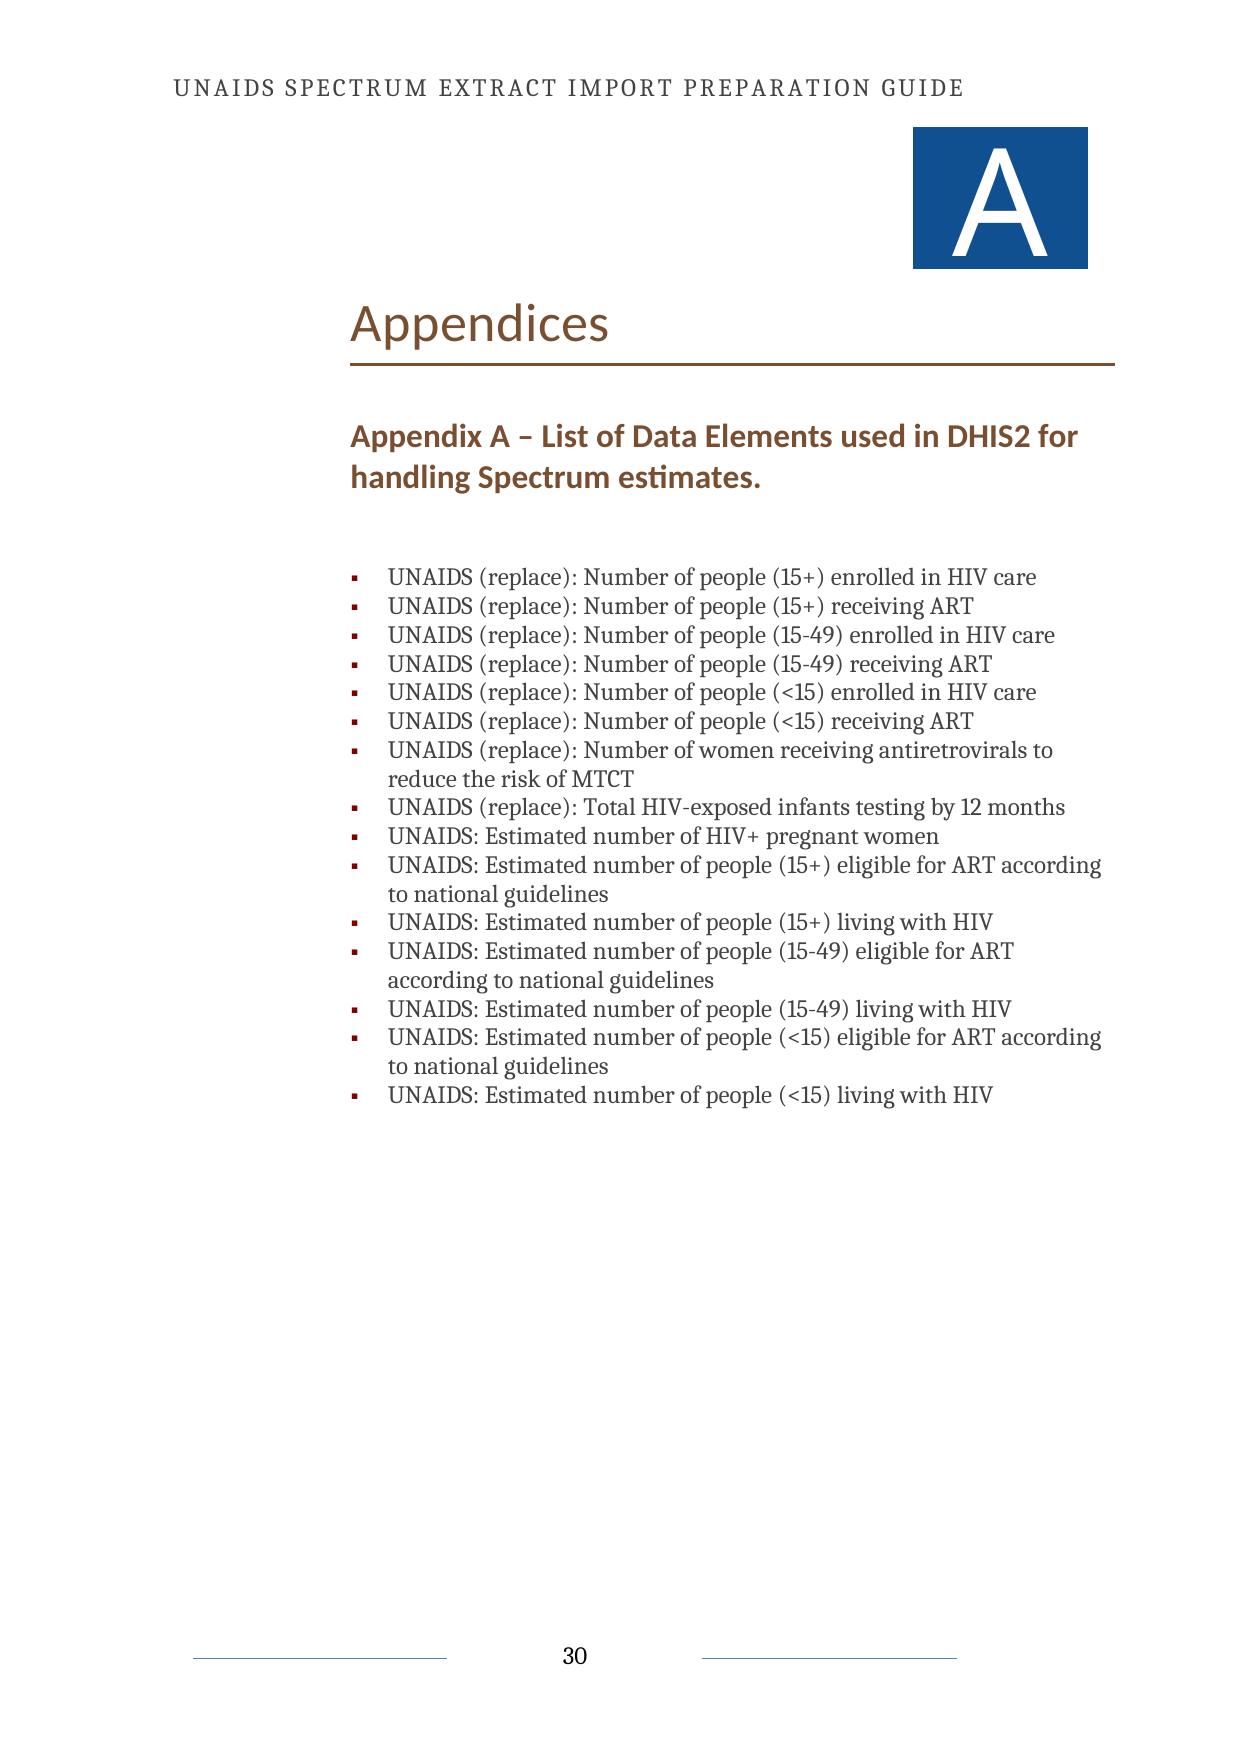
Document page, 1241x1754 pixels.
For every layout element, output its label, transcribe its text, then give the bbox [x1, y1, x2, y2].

subtitle Appendix A – List of Data Elements used in DHIS2 for handling Spectrum estimates. [350, 416, 1115, 497]
list UNAIDS (replace): Number of people (15+) receiving ART [350, 592, 1115, 621]
list UNAIDS (replace): Number of people (<15) enrolled in HIV care [350, 678, 1115, 707]
list UNAIDS (replace): Number of people (<15) receiving ART [350, 707, 1115, 736]
list UNAIDS (replace): Number of people (15-49) receiving ART [350, 649, 1115, 678]
list UNAIDS: Estimated number of people (15-49) eligible for ART according to national guidelines [350, 937, 1115, 994]
list UNAIDS: Estimated number of people (<15) living with HIV [350, 1081, 1115, 1109]
list UNAIDS: Estimated number of people (<15) eligible for ART according to national guidelines [350, 1023, 1115, 1081]
list UNAIDS (replace): Number of people (15-49) enrolled in HIV care [350, 621, 1115, 649]
list UNAIDS: Estimated number of HIV+ pregnant women [350, 822, 1115, 851]
title Appendices [350, 187, 1115, 363]
list UNAIDS (replace): Number of people (15+) enrolled in HIV care [350, 563, 1115, 592]
list UNAIDS (replace): Number of women receiving antiretrovirals to reduce the risk of MTCT [350, 736, 1115, 793]
list UNAIDS: Estimated number of people (15-49) living with HIV [350, 994, 1115, 1023]
list UNAIDS: Estimated number of people (15+) living with HIV [350, 908, 1115, 937]
list UNAIDS: Estimated number of people (15+) eligible for ART according to national guidelines [350, 851, 1115, 908]
list UNAIDS (replace): Total HIV-exposed infants testing by 12 months [350, 793, 1115, 822]
